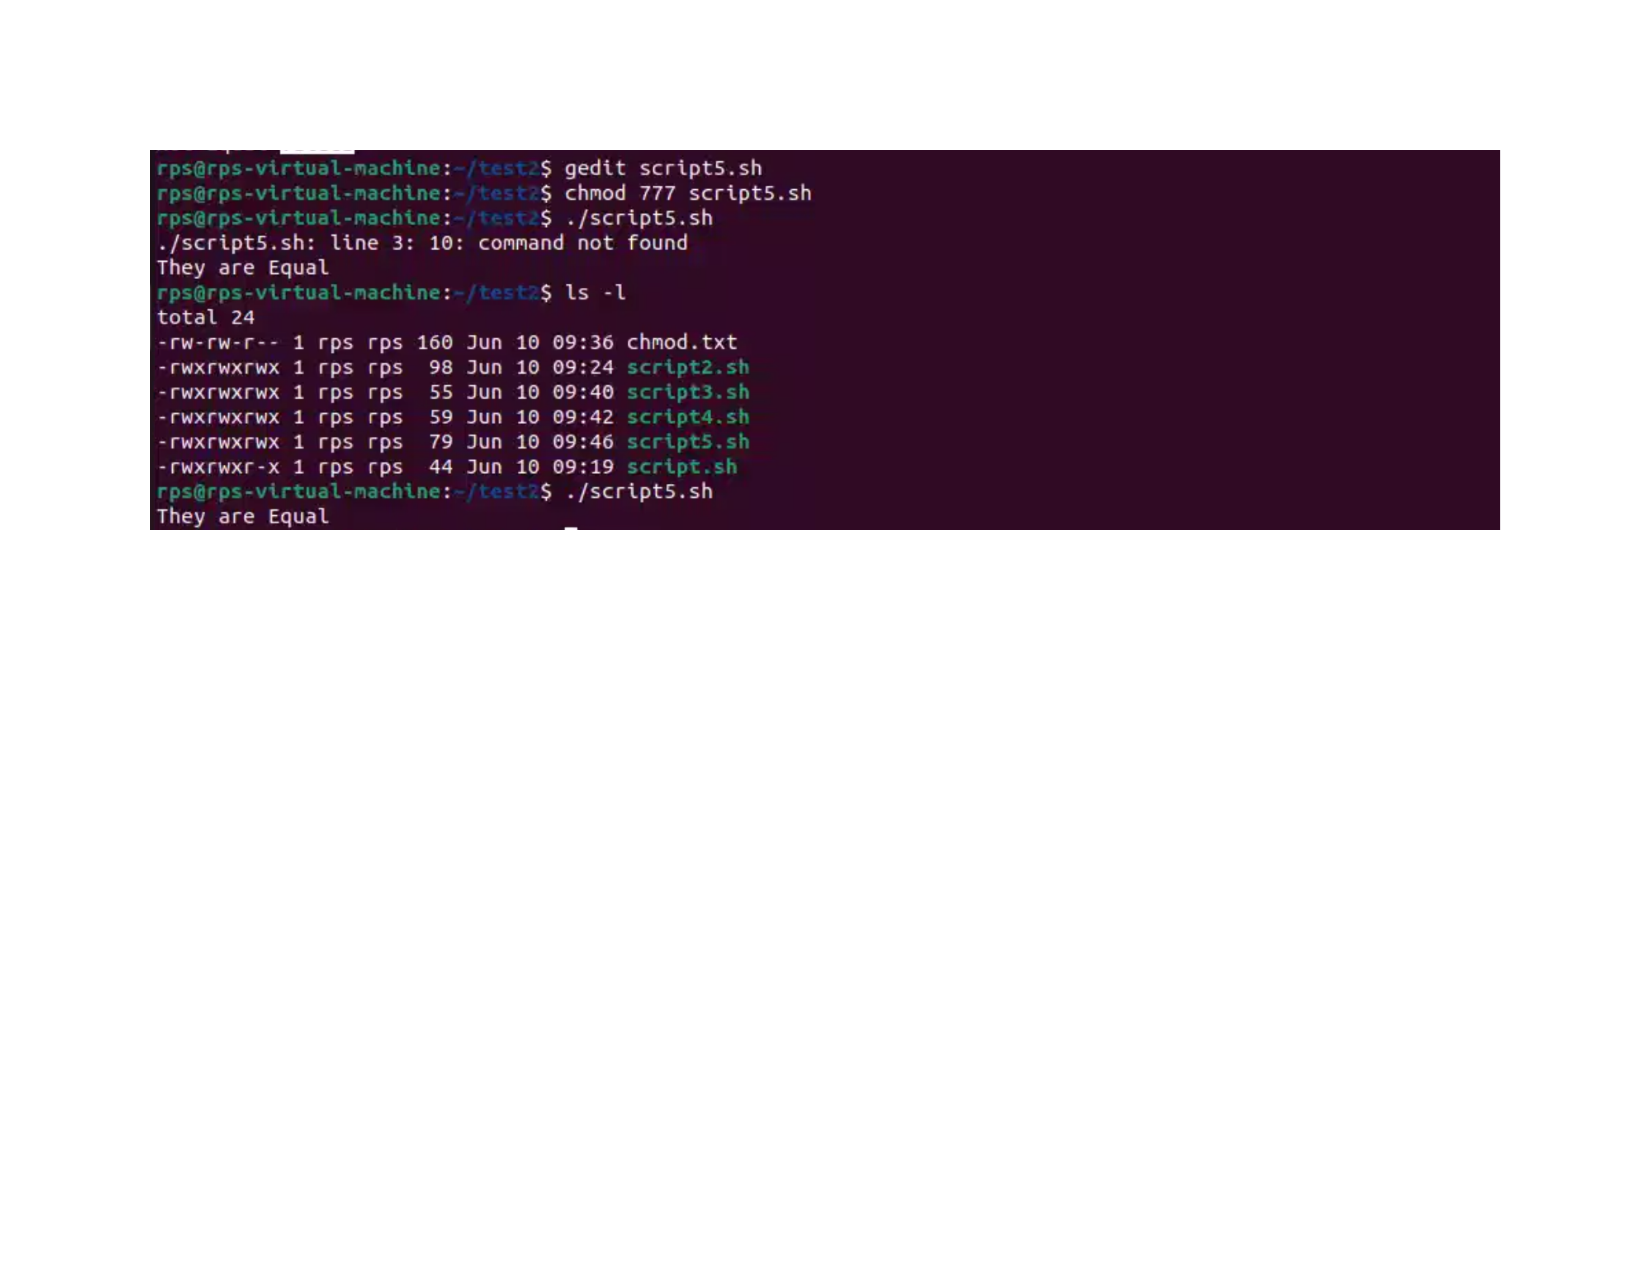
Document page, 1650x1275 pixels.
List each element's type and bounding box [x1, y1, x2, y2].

picture [150, 150, 1500, 530]
